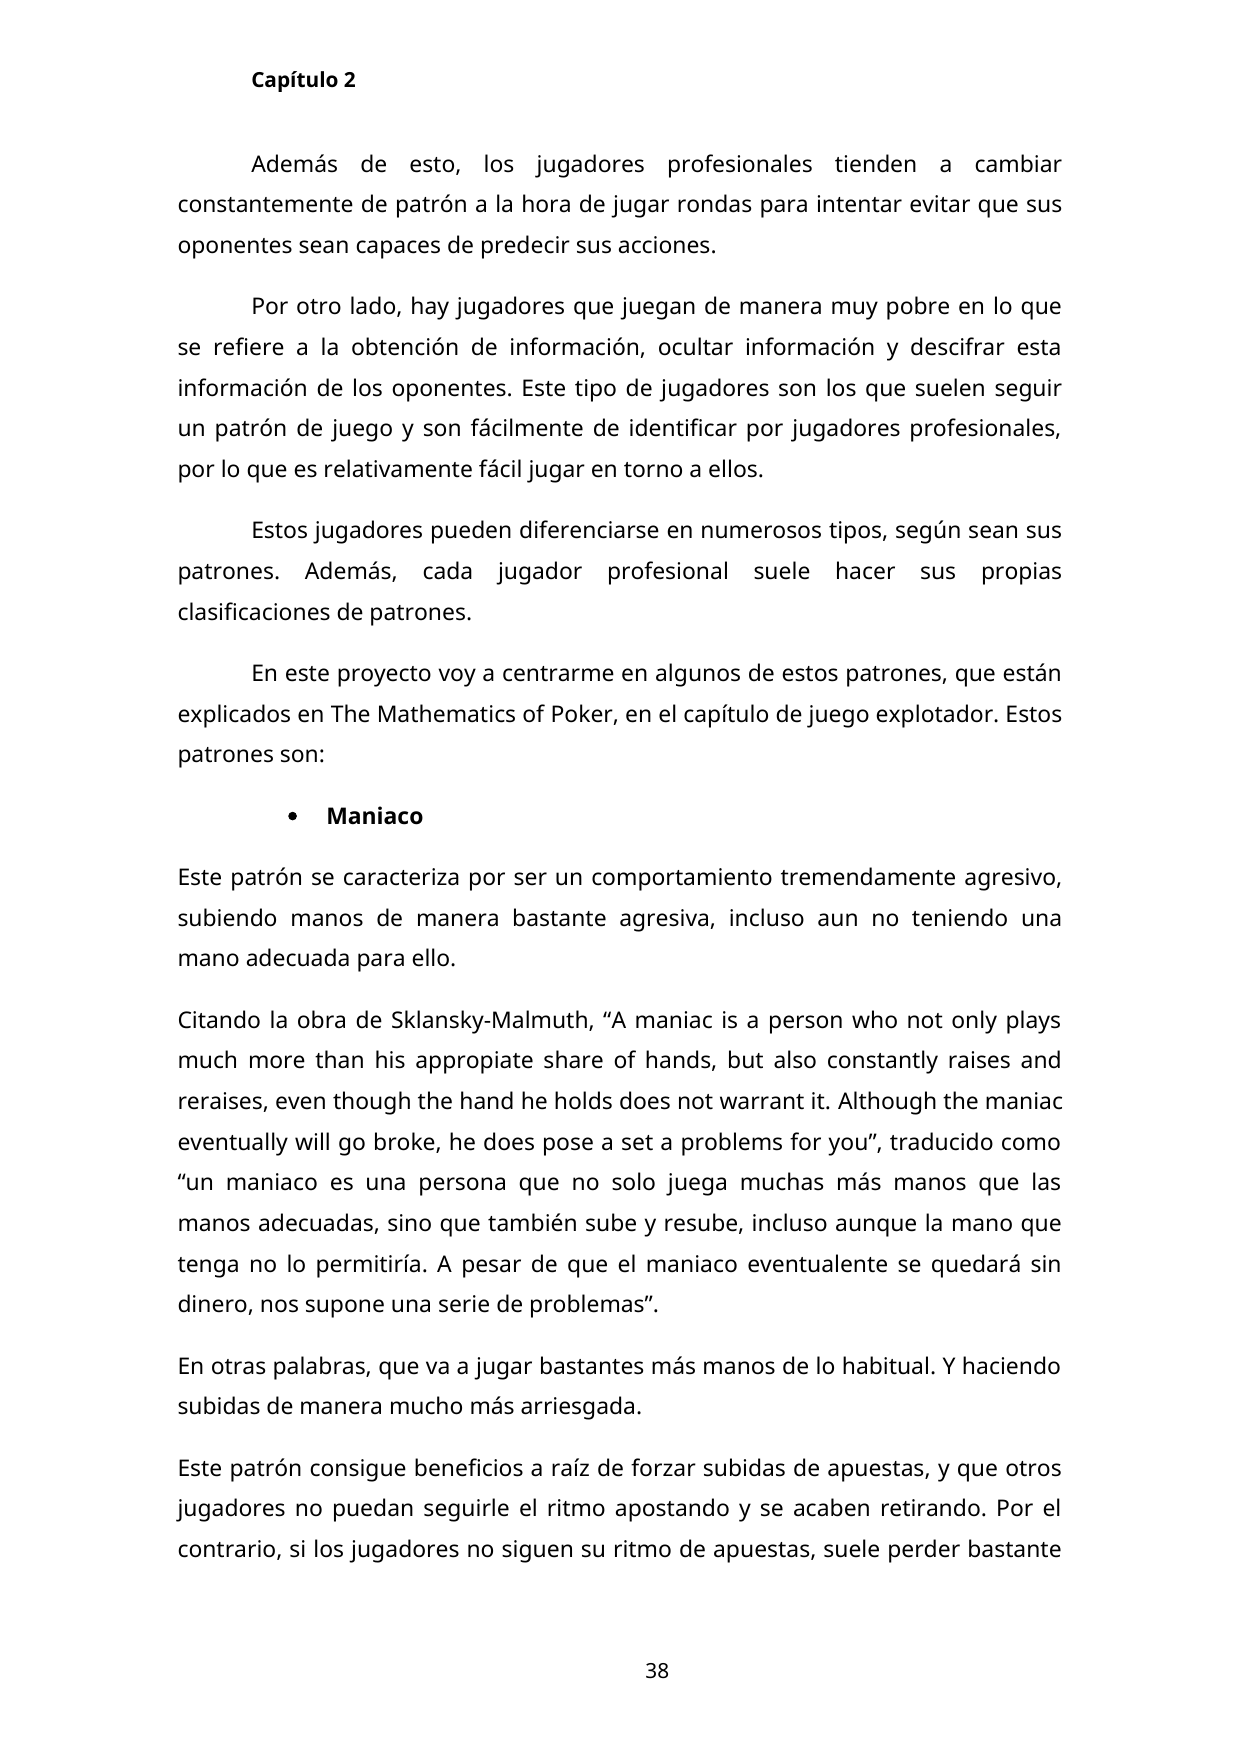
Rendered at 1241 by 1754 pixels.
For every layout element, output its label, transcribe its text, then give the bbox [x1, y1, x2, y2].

text Citando la obra de Sklansky-Malmuth, “A maniac is a person who not only plays much more than his appropiate share of hands, but also constantly raises and reraises, even though the hand he holds does not warrant it. Although the maniac eventually will go broke, he does pose a set a problems for you”, traducido como “un maniaco es una persona que no solo juega muchas más manos que las manos adecuadas, sino que también sube y resube, incluso aunque la mano que tenga no lo permitiría. A pesar de que el maniaco eventualente se quedará sin dinero, nos supone una serie de problemas”. [177, 1004, 1063, 1319]
list Maniaco [288, 800, 1063, 831]
text Estos jugadores pueden diferenciarse en numerosos tipos, según sean sus patrones. Además, cada jugador profesional suele hacer sus propias clasificaciones de patrones. [177, 514, 1063, 627]
text Este patrón se caracteriza por ser un comportamiento tremendamente agresivo, subiendo manos de manera bastante agresiva, incluso aun no teniendo una mano adecuada para ello. [177, 861, 1063, 974]
text Además de esto, los jugadores profesionales tienden a cambiar constantemente de patrón a la hora de jugar rondas para intentar evitar que sus oponentes sean capaces de predecir sus acciones. [177, 148, 1063, 260]
text En este proyecto voy a centrarme en algunos de estos patrones, que están explicados en The Mathematics of Poker, en el capítulo de juego explotador. Estos patrones son: [177, 657, 1063, 769]
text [177, 1452, 1063, 1564]
text En otras palabras, que va a jugar bastantes más manos de lo habitual. Y haciendo subidas de manera mucho más arriesgada. [177, 1350, 1063, 1422]
text Por otro lado, hay jugadores que juegan de manera muy pobre en lo que se refiere a la obtención de información, ocultar información y descifrar esta información de los oponentes. Este tipo de jugadores son los que suelen seguir un patrón de juego y son fácilmente de identificar por jugadores profesionales, por lo que es relativamente fácil jugar en torno a ellos. [177, 290, 1063, 484]
